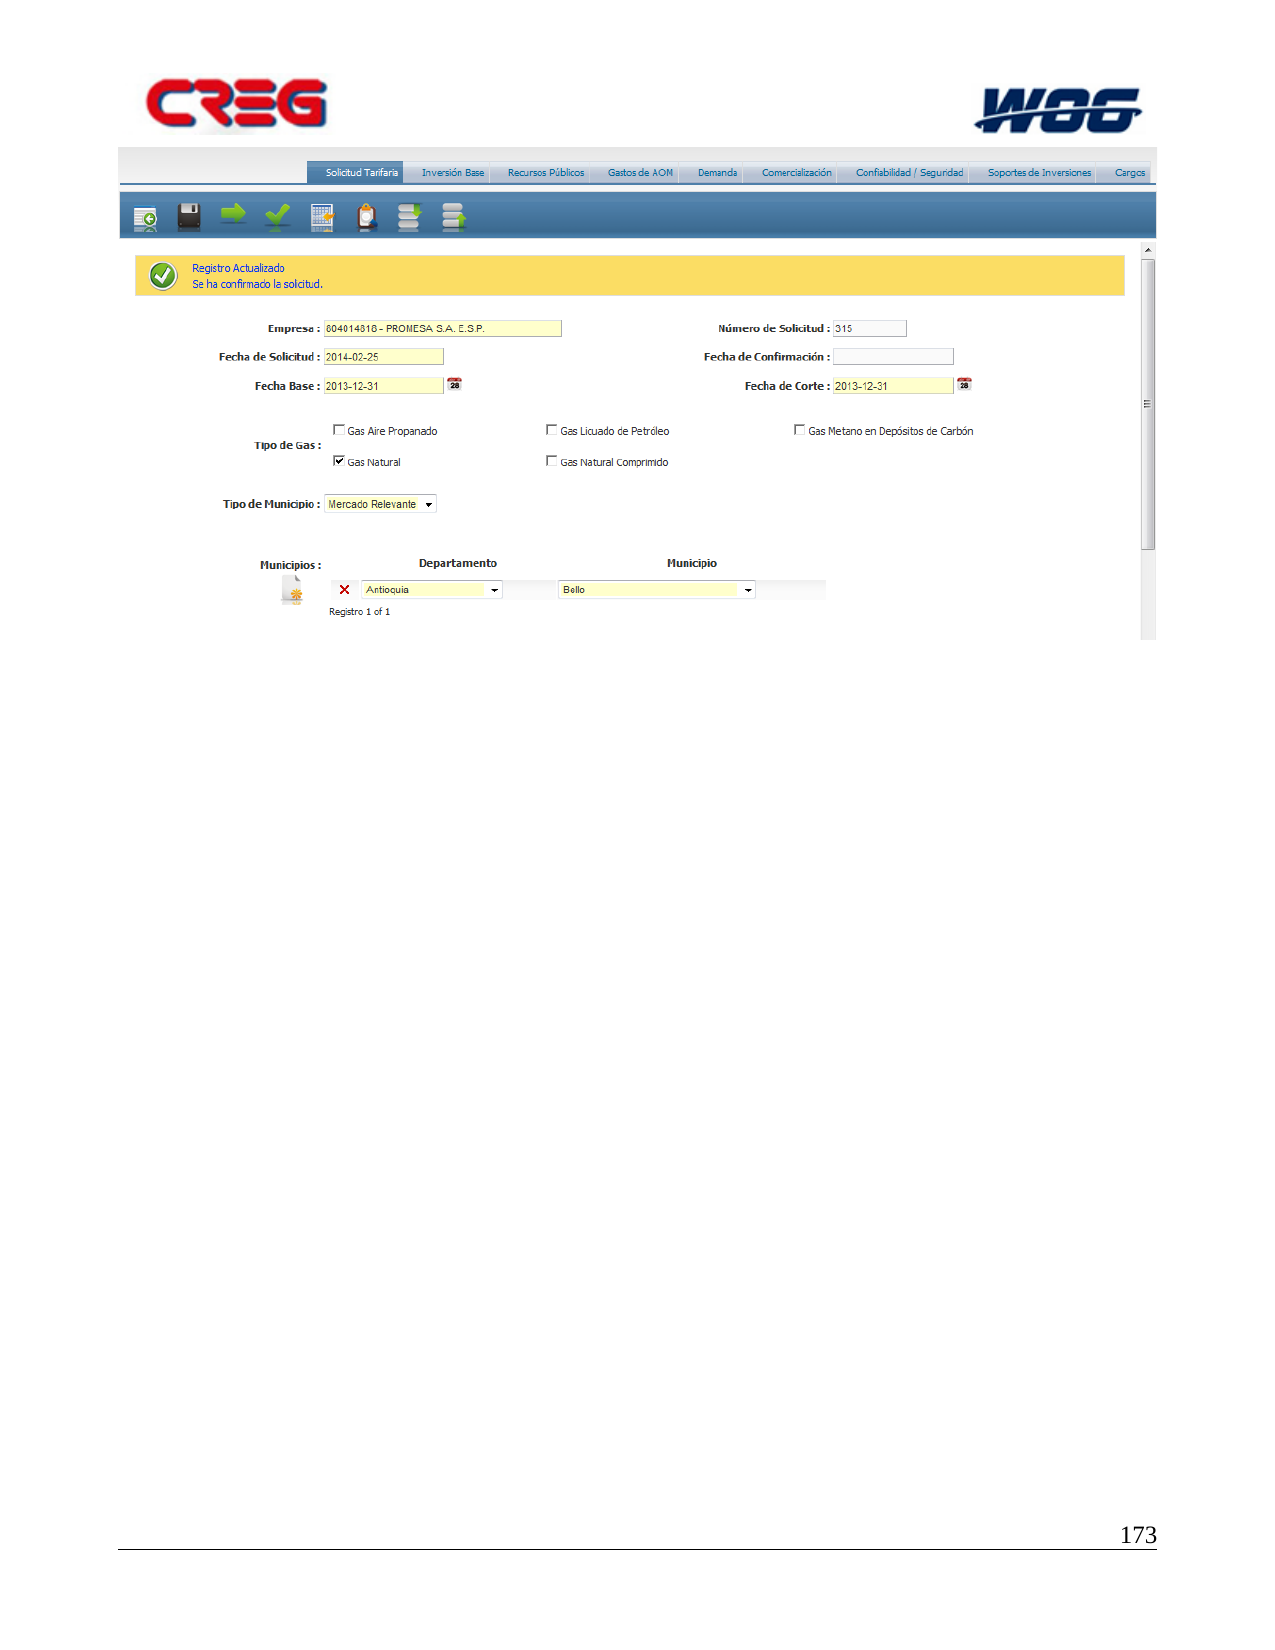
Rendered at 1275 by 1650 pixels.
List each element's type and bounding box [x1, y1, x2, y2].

picture [118, 73, 353, 135]
picture [118, 147, 1158, 640]
picture [971, 83, 1147, 135]
